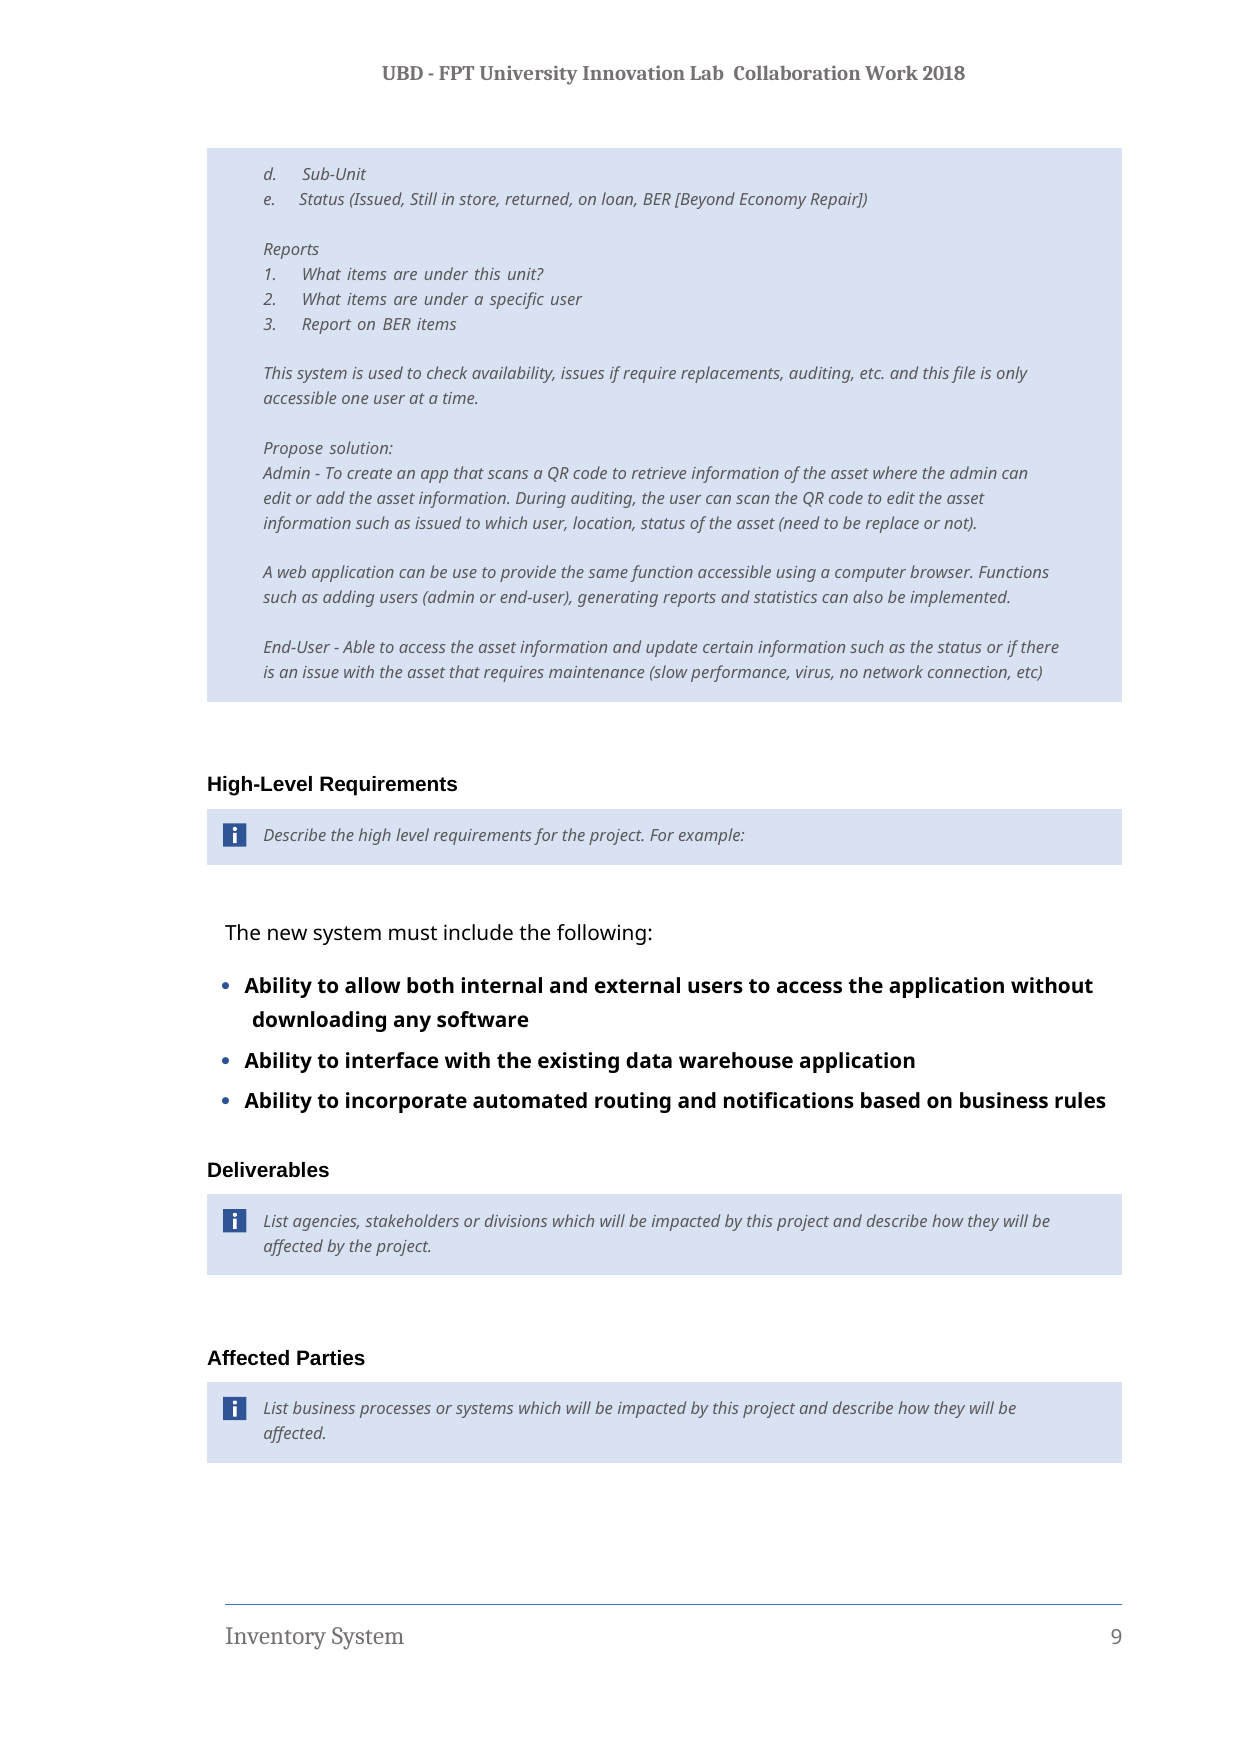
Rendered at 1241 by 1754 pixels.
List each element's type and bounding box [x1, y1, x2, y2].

table_header [263, 148, 1122, 702]
table_header [207, 1194, 263, 1275]
table_header [207, 148, 263, 702]
table_header [207, 1382, 263, 1463]
table_header [207, 809, 263, 865]
